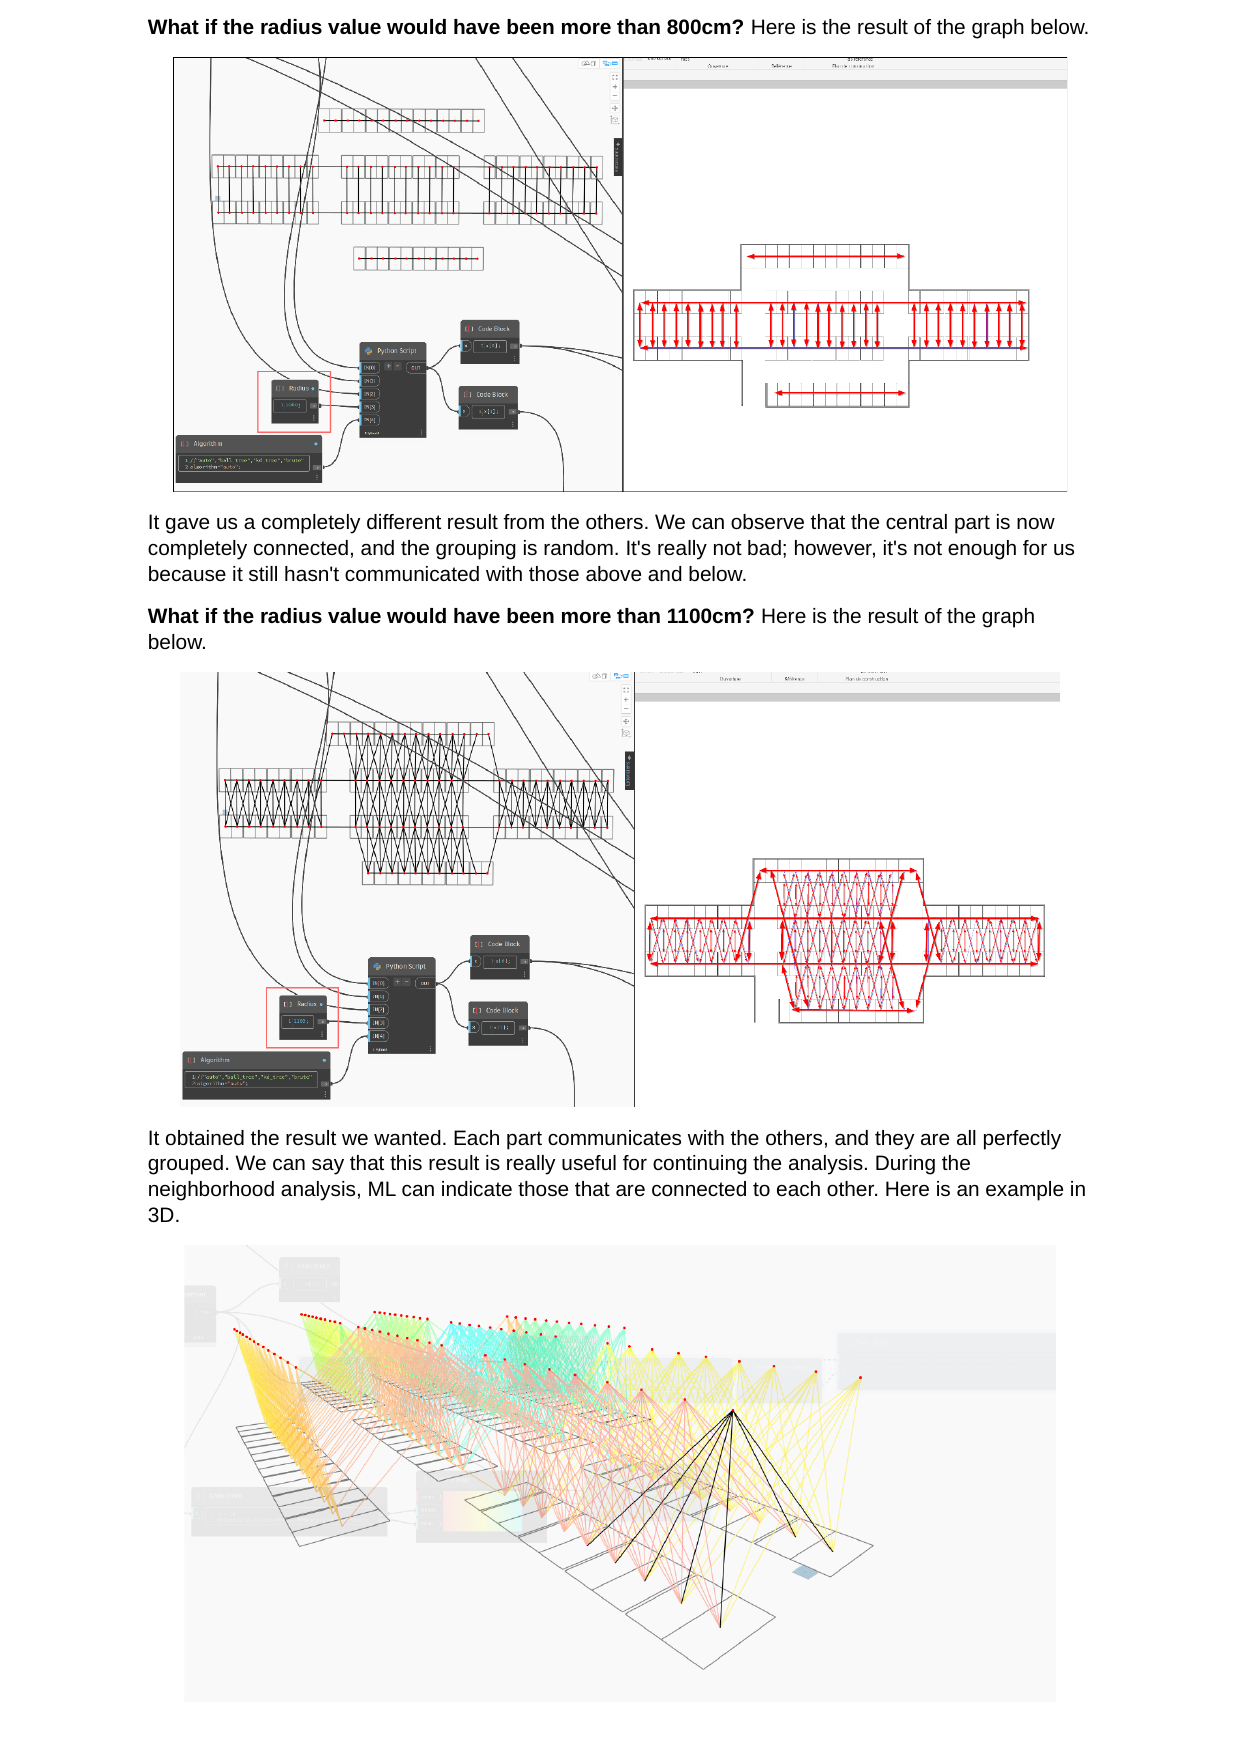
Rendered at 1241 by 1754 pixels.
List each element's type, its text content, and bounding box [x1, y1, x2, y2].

picture [180, 672, 1060, 1107]
text What if the radius value would have been more than 1100cm? Here is the result of the graph below. [148, 604, 1093, 654]
picture [173, 57, 1068, 492]
text It gave us a completely different result from the others. We can observe that the central part is now completely connected, and the grouping is random. It's really not bad; however, it's not enough for us because it still hasn't communicated with those above and below. [148, 510, 1093, 586]
picture [184, 1245, 1056, 1702]
text It obtained the result we wanted. Each part communicates with the others, and they are all perfectly grouped. We can say that this result is really useful for continuing the analysis. During the neighborhood analysis, ML can indicate those that are connected to each other. Here is an example in 3D. [148, 1125, 1093, 1227]
text What if the radius value would have been more than 800cm? Here is the result of the graph below. [148, 15, 1093, 39]
